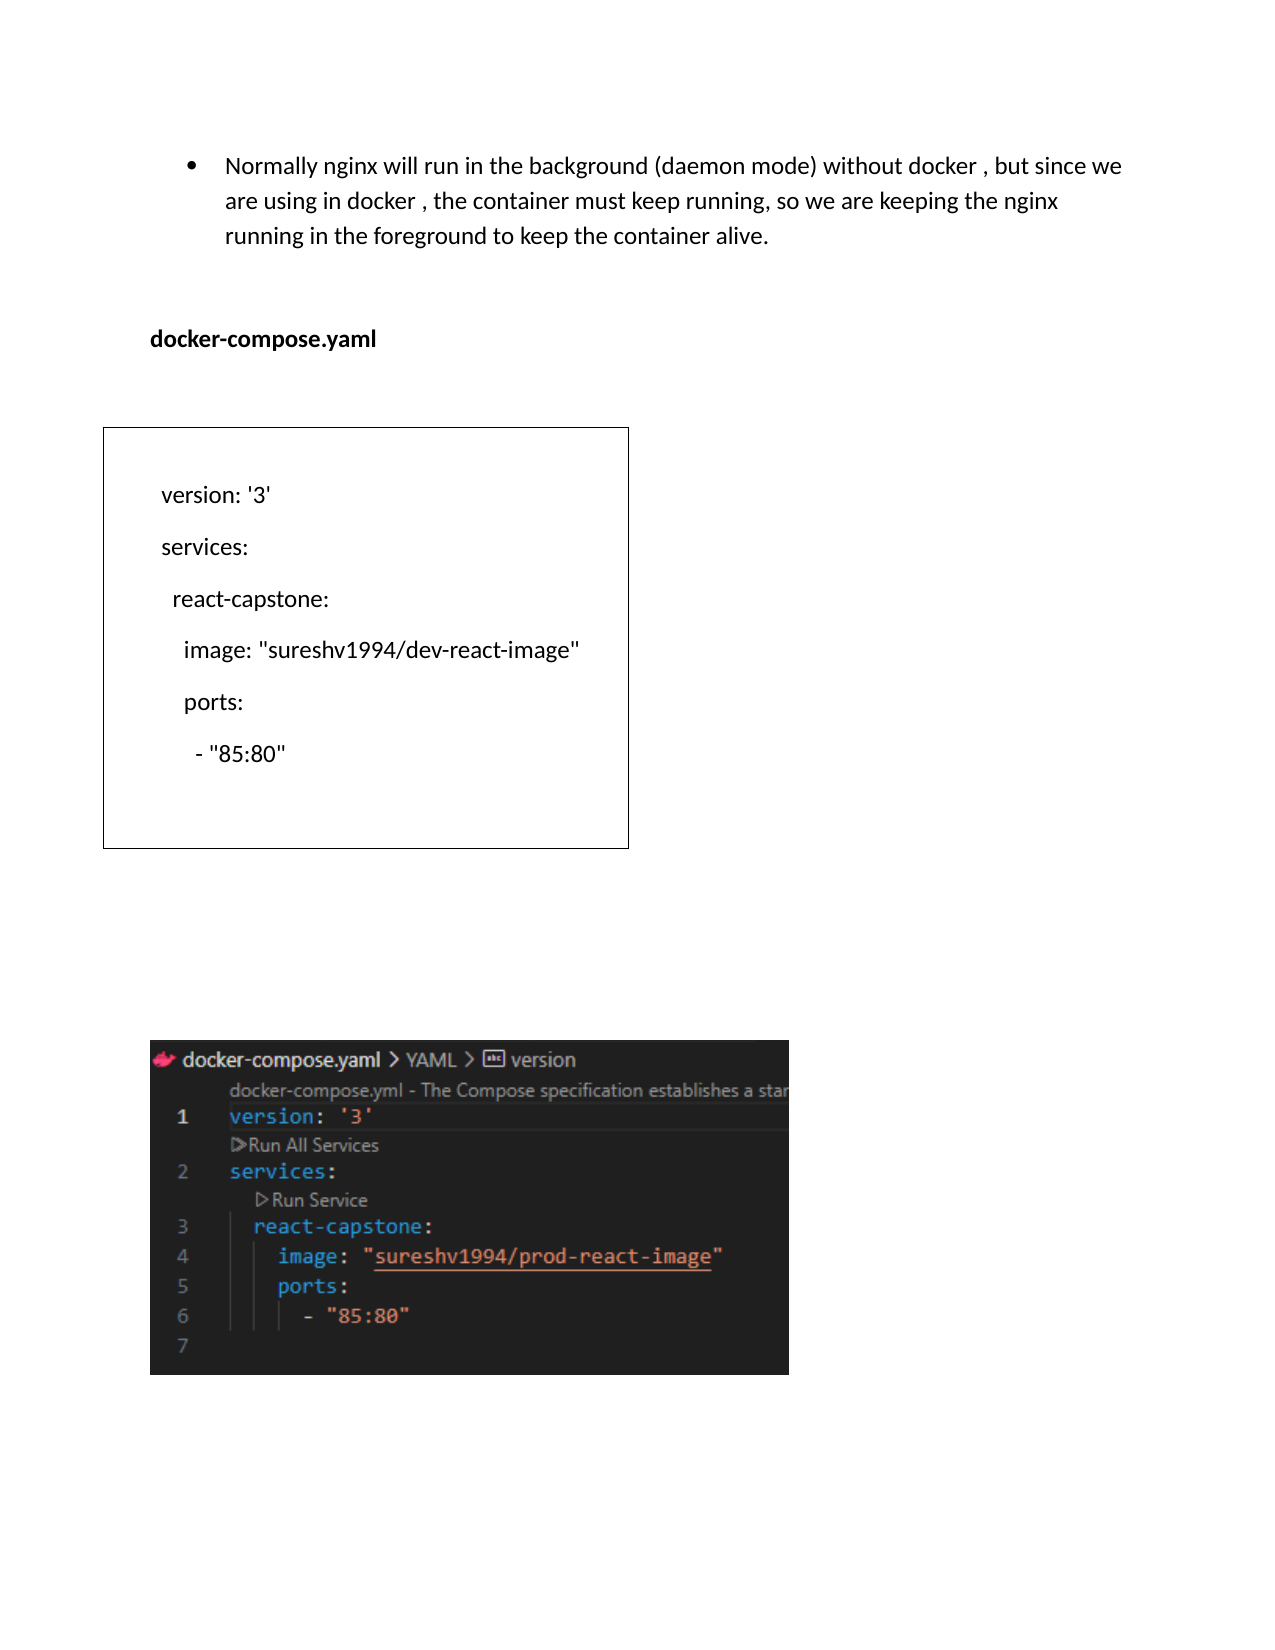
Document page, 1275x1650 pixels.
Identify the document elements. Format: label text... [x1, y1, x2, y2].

text docker-compose.yaml [150, 323, 1125, 354]
picture [150, 1040, 789, 1375]
table_header version: '3' services: react-capstone: image: "sureshv1994/dev-react-image" ports: - "85:80" [104, 428, 628, 848]
list Normally nginx will run in the background (daemon mode) without docker , but since we are using in docker , the container must keep running, so we are keeping the nginx running in the foreground to keep the container alive. [187, 150, 1125, 251]
